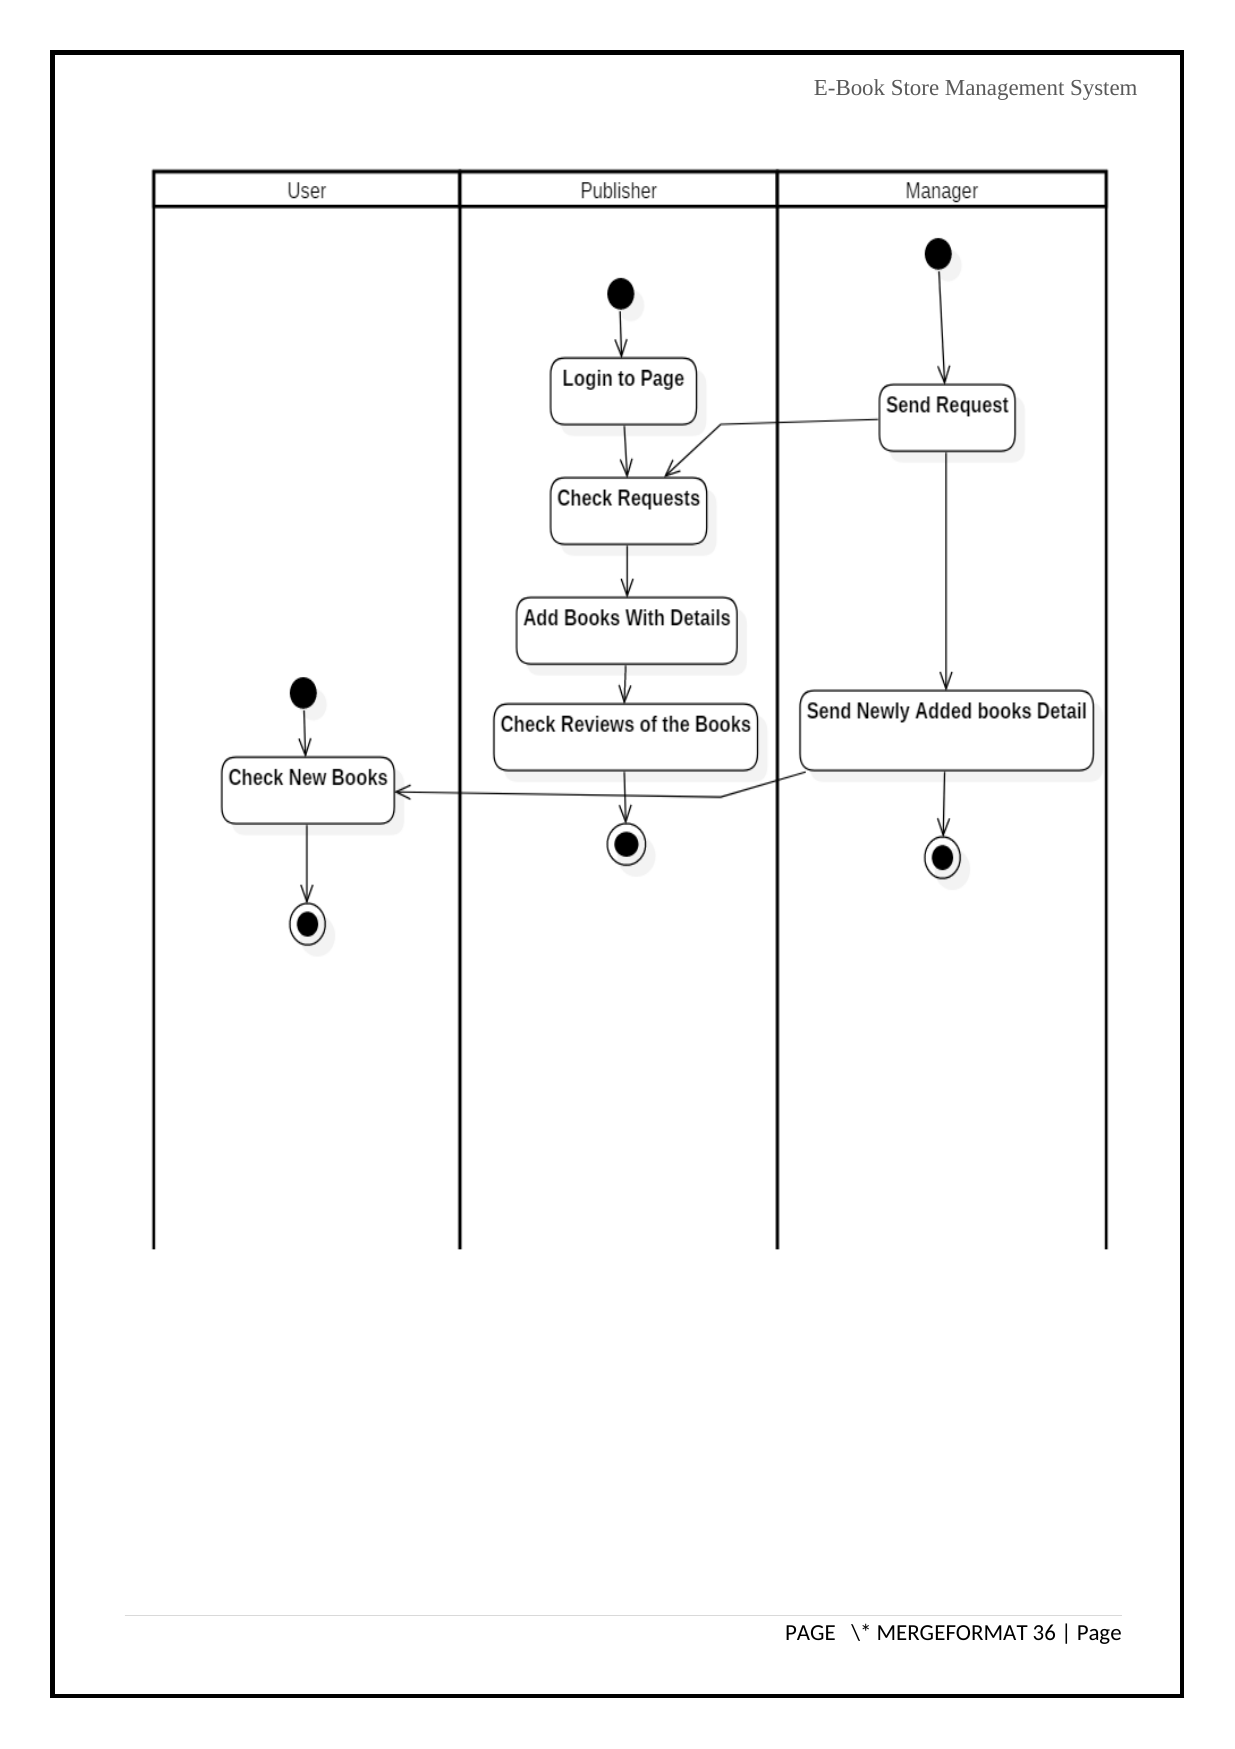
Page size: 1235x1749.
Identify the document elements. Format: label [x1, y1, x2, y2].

picture [124, 150, 1135, 1288]
